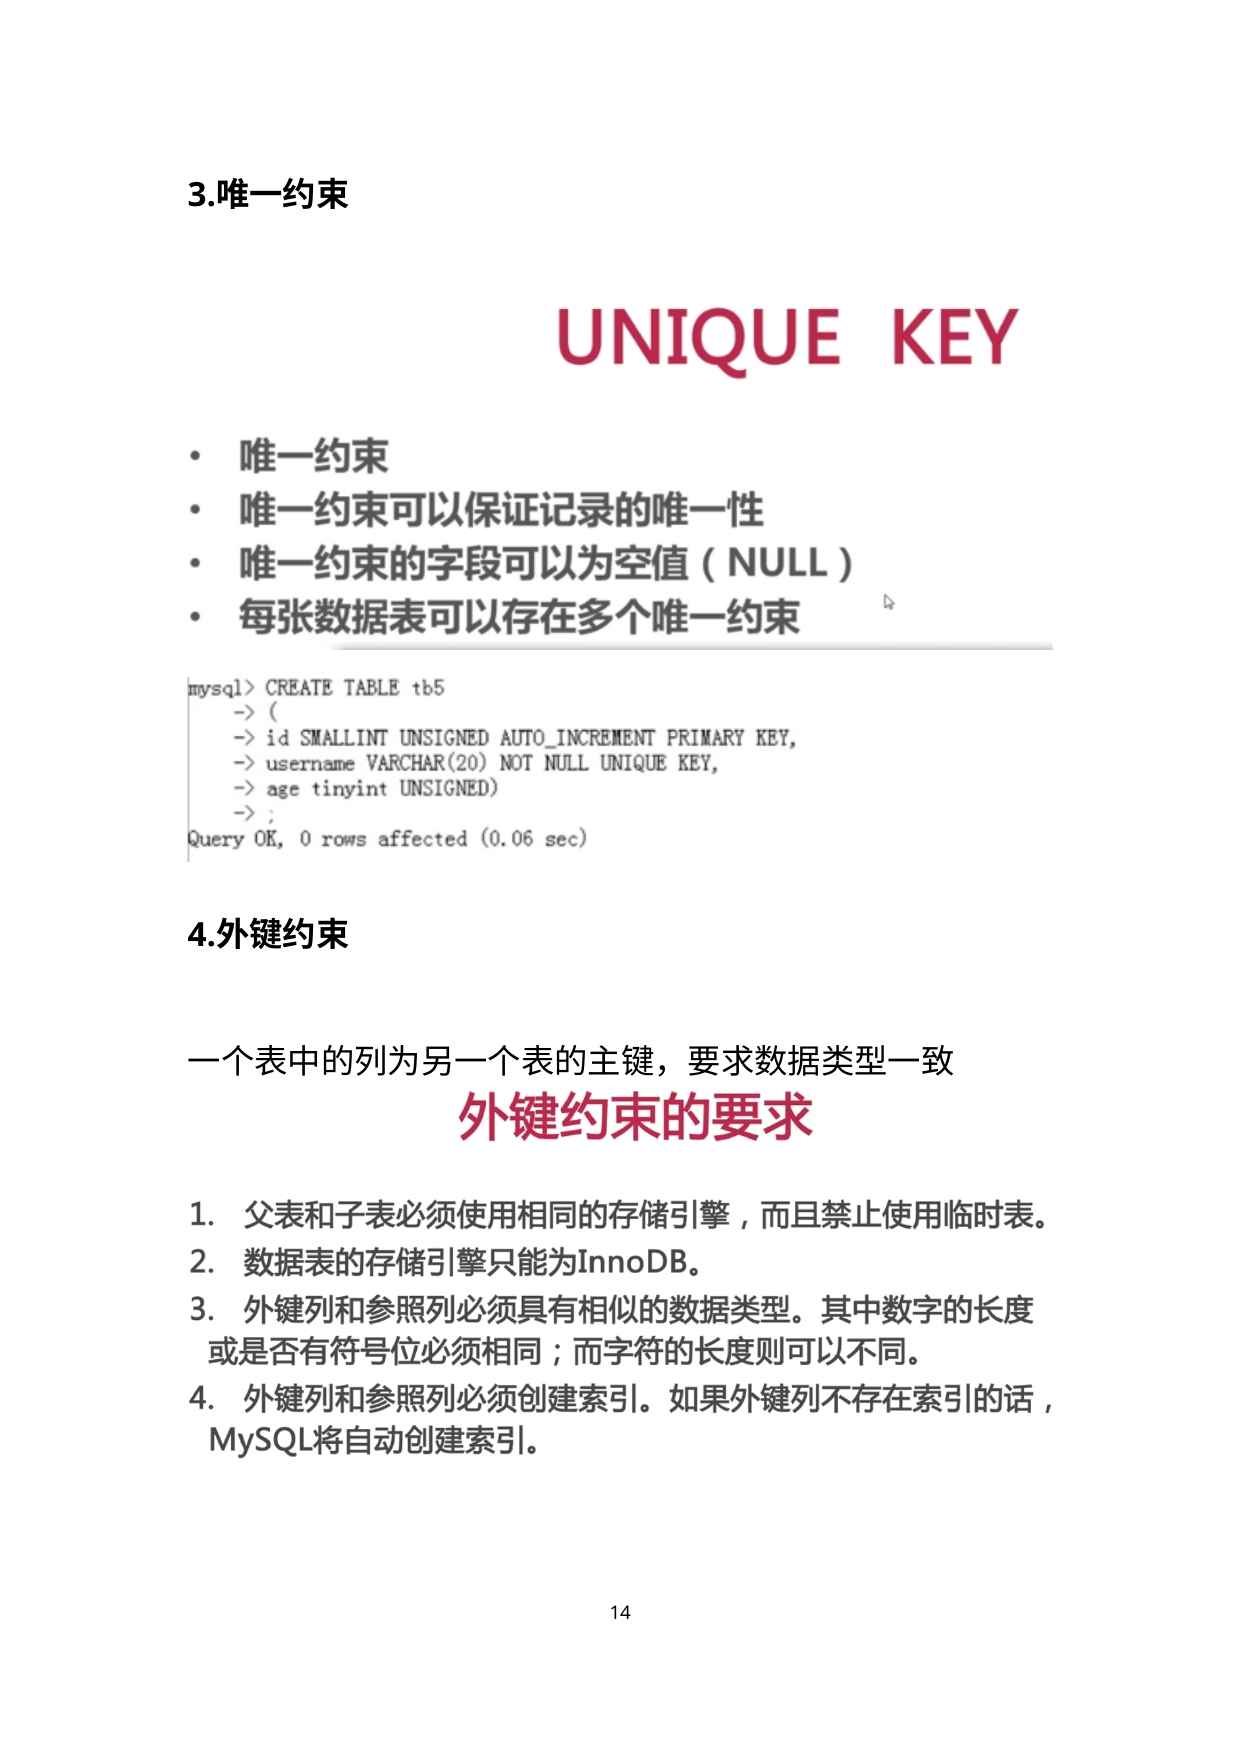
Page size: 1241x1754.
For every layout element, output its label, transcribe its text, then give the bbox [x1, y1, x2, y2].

text 4.外键约束 [187, 899, 1053, 964]
text 3.唯一约束 [187, 160, 1053, 225]
picture [187, 677, 810, 862]
text 一个表中的列为另一个表的主键，要求数据类型一致 [187, 1027, 1053, 1091]
picture [187, 287, 1053, 650]
picture [187, 1091, 1053, 1465]
